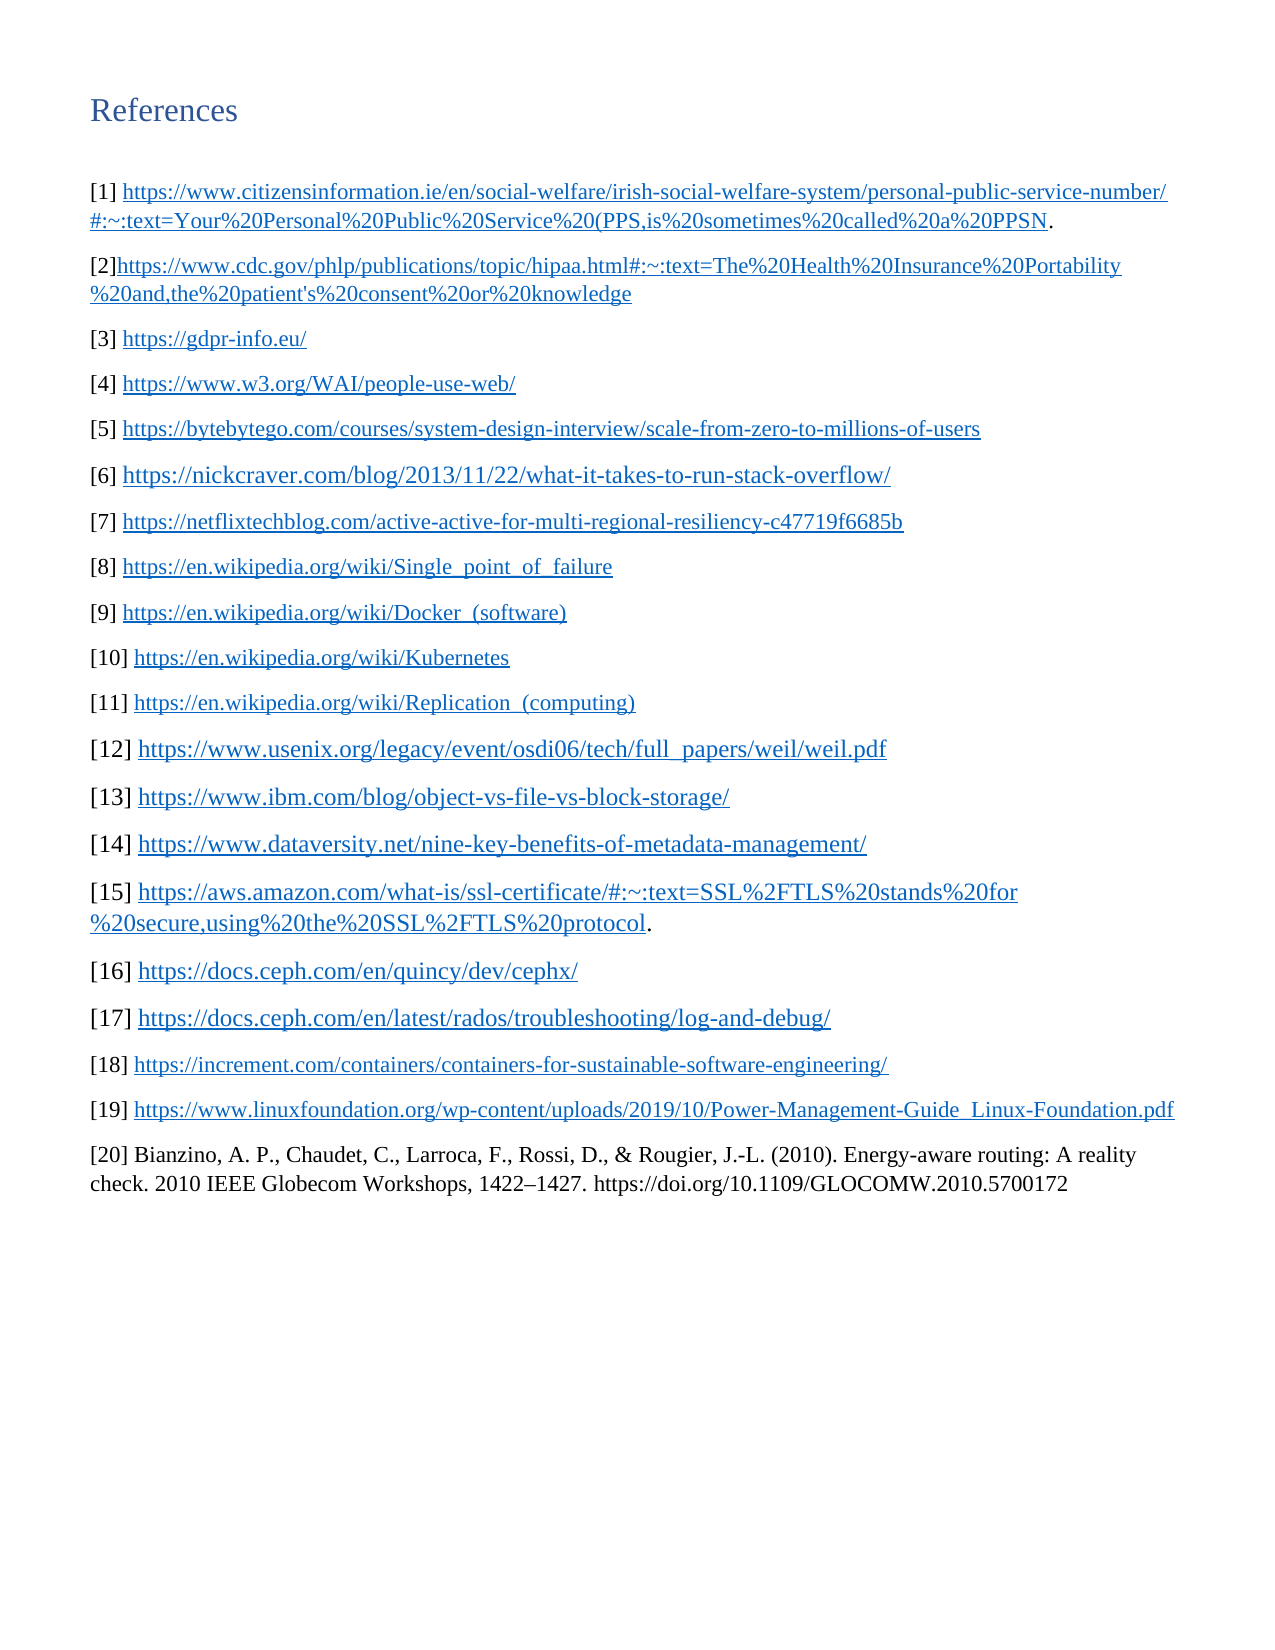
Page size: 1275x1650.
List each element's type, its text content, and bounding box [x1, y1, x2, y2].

text [7] https://netflixtechblog.com/active-active-for-multi-regional-resiliency-c47719f6685b [90, 508, 1185, 535]
text [3] https://gdpr-info.eu/ [90, 325, 1185, 352]
text [5] https://bytebytego.com/courses/system-design-interview/scale-from-zero-to-millions-of-users [90, 416, 1185, 442]
text [9] https://en.wikipedia.org/wiki/Docker_(software) [90, 598, 1185, 625]
text [8] https://en.wikipedia.org/wiki/Single_point_of_failure [90, 553, 1185, 580]
text [2]https://www.cdc.gov/phlp/publications/topic/hipaa.html#:~:text=The%20Health%20Insurance%20Portability%20and,the%20patient's%20consent%20or%20knowledge [90, 252, 1185, 307]
text [10] https://en.wikipedia.org/wiki/Kubernetes [90, 644, 1185, 670]
text [1] https://www.citizensinformation.ie/en/social-welfare/irish-social-welfare-system/personal-public-service-number/#:~:text=Your%20Personal%20Public%20Service%20(PPS,is%20sometimes%20called%20a%20PPSN. [90, 178, 1185, 233]
text [17] https://docs.ceph.com/en/latest/rados/troubleshooting/log-and-debug/ [90, 1003, 1185, 1032]
text [14] https://www.dataversity.net/nine-key-benefits-of-metadata-management/ [90, 829, 1185, 858]
text [13] https://www.ibm.com/blog/object-vs-file-vs-block-storage/ [90, 782, 1185, 810]
text [12] https://www.usenix.org/legacy/event/osdi06/tech/full_papers/weil/weil.pdf [90, 734, 1185, 763]
text [16] https://docs.ceph.com/en/quincy/dev/cephx/ [90, 956, 1185, 984]
text [18] https://increment.com/containers/containers-for-sustainable-software-engineering/ [90, 1051, 1185, 1077]
text [6] https://nickcraver.com/blog/2013/11/22/what-it-takes-to-run-stack-overflow/ [90, 461, 1185, 489]
text [11] https://en.wikipedia.org/wiki/Replication_(computing) [90, 689, 1185, 715]
subtitle References [90, 90, 1185, 128]
text [19] https://www.linuxfoundation.org/wp-content/uploads/2019/10/Power-Management-Guide_Linux-Foundation.pdf [90, 1096, 1185, 1123]
text [20] Bianzino, A. P., Chaudet, C., Larroca, F., Rossi, D., & Rougier, J.-L. (2010). Energy-aware routing: A reality check. 2010 IEEE Globecom Workshops, 1422–1427. https://doi.org/10.1109/GLOCOMW.2010.5700172 [90, 1141, 1185, 1196]
text [4] https://www.w3.org/WAI/people-use-web/ [90, 370, 1185, 397]
text [15] https://aws.amazon.com/what-is/ssl-certificate/#:~:text=SSL%2FTLS%20stands%20for%20secure,using%20the%20SSL%2FTLS%20protocol. [90, 877, 1185, 937]
